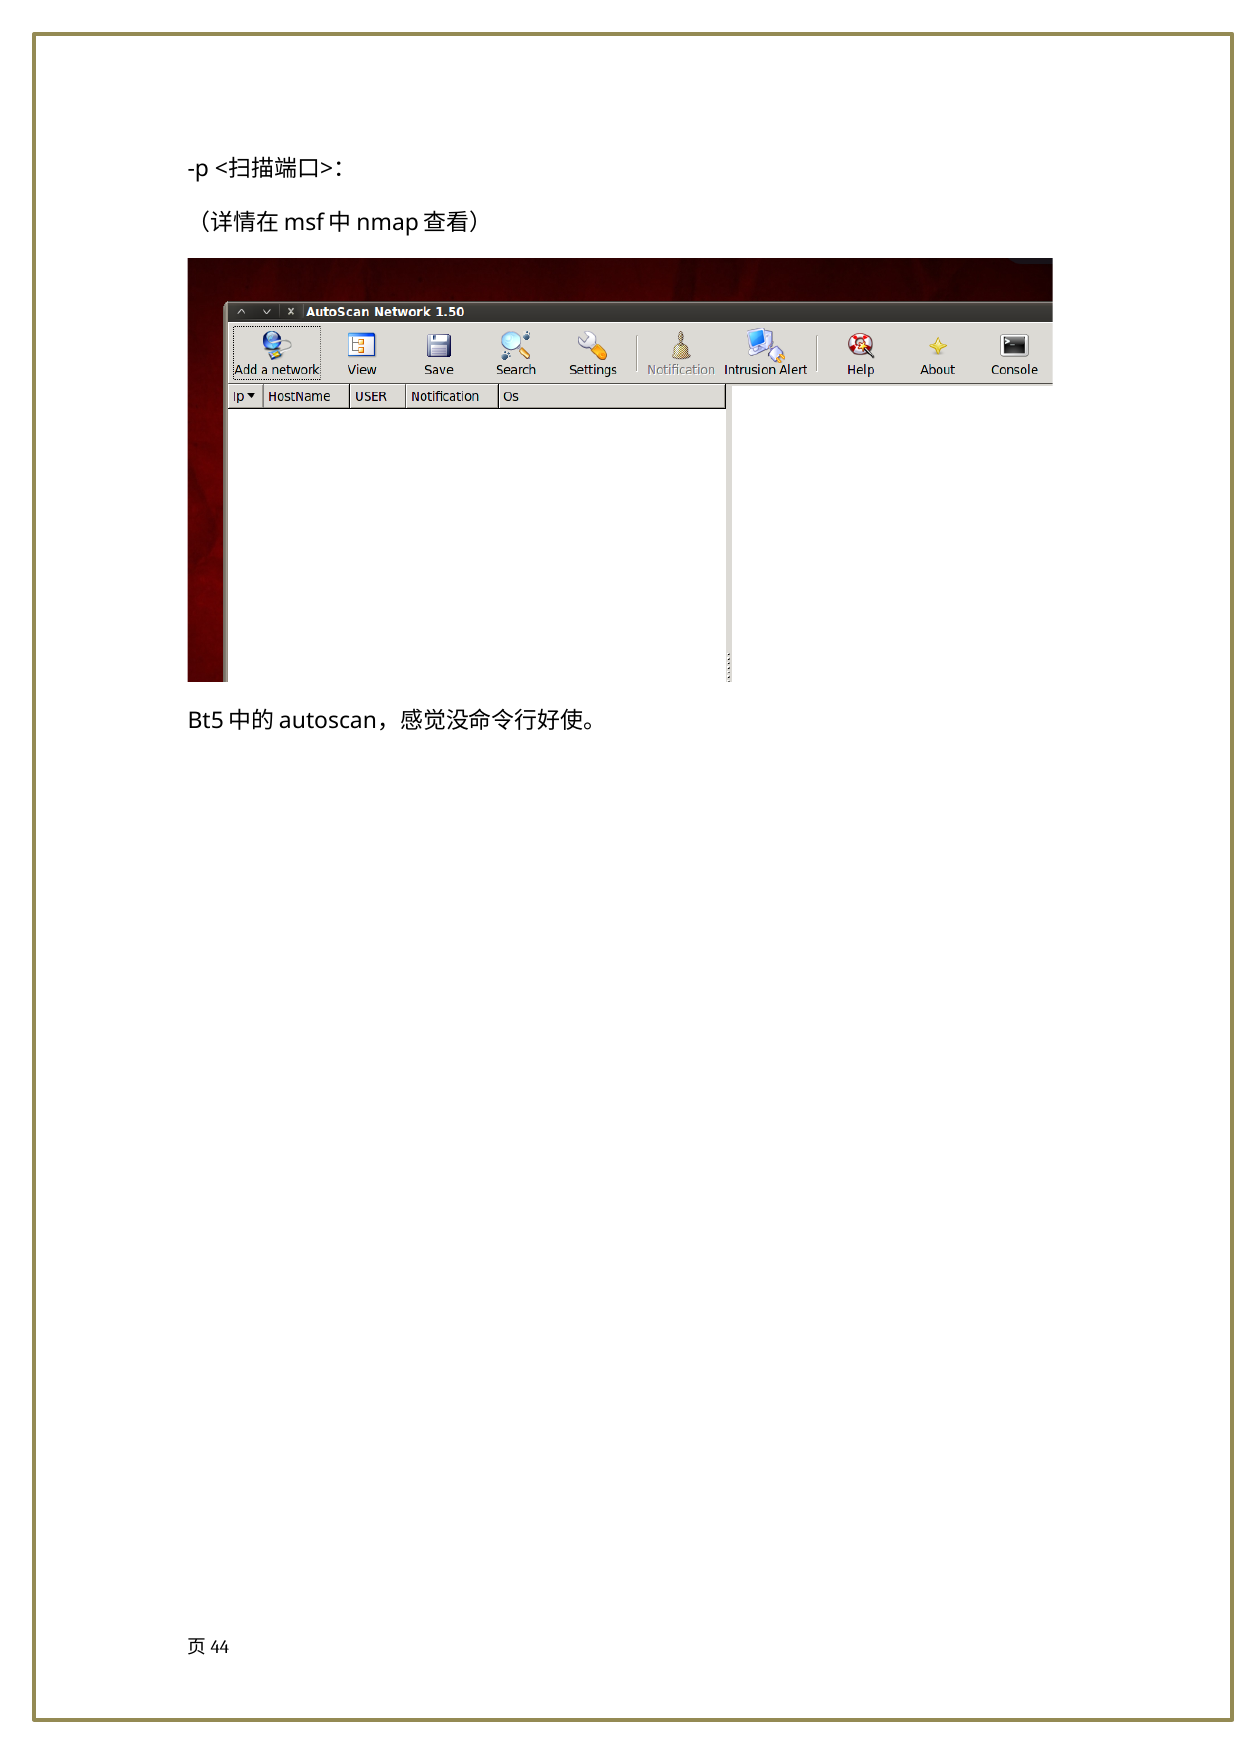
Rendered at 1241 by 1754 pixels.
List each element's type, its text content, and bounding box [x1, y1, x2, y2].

text -p <扫描端口>： [187, 150, 1053, 183]
picture [187, 258, 1053, 682]
text Bt5中的autoscan，感觉没命令行好使。 [187, 702, 1053, 736]
text （详情在msf中nmap查看） [187, 204, 1053, 237]
